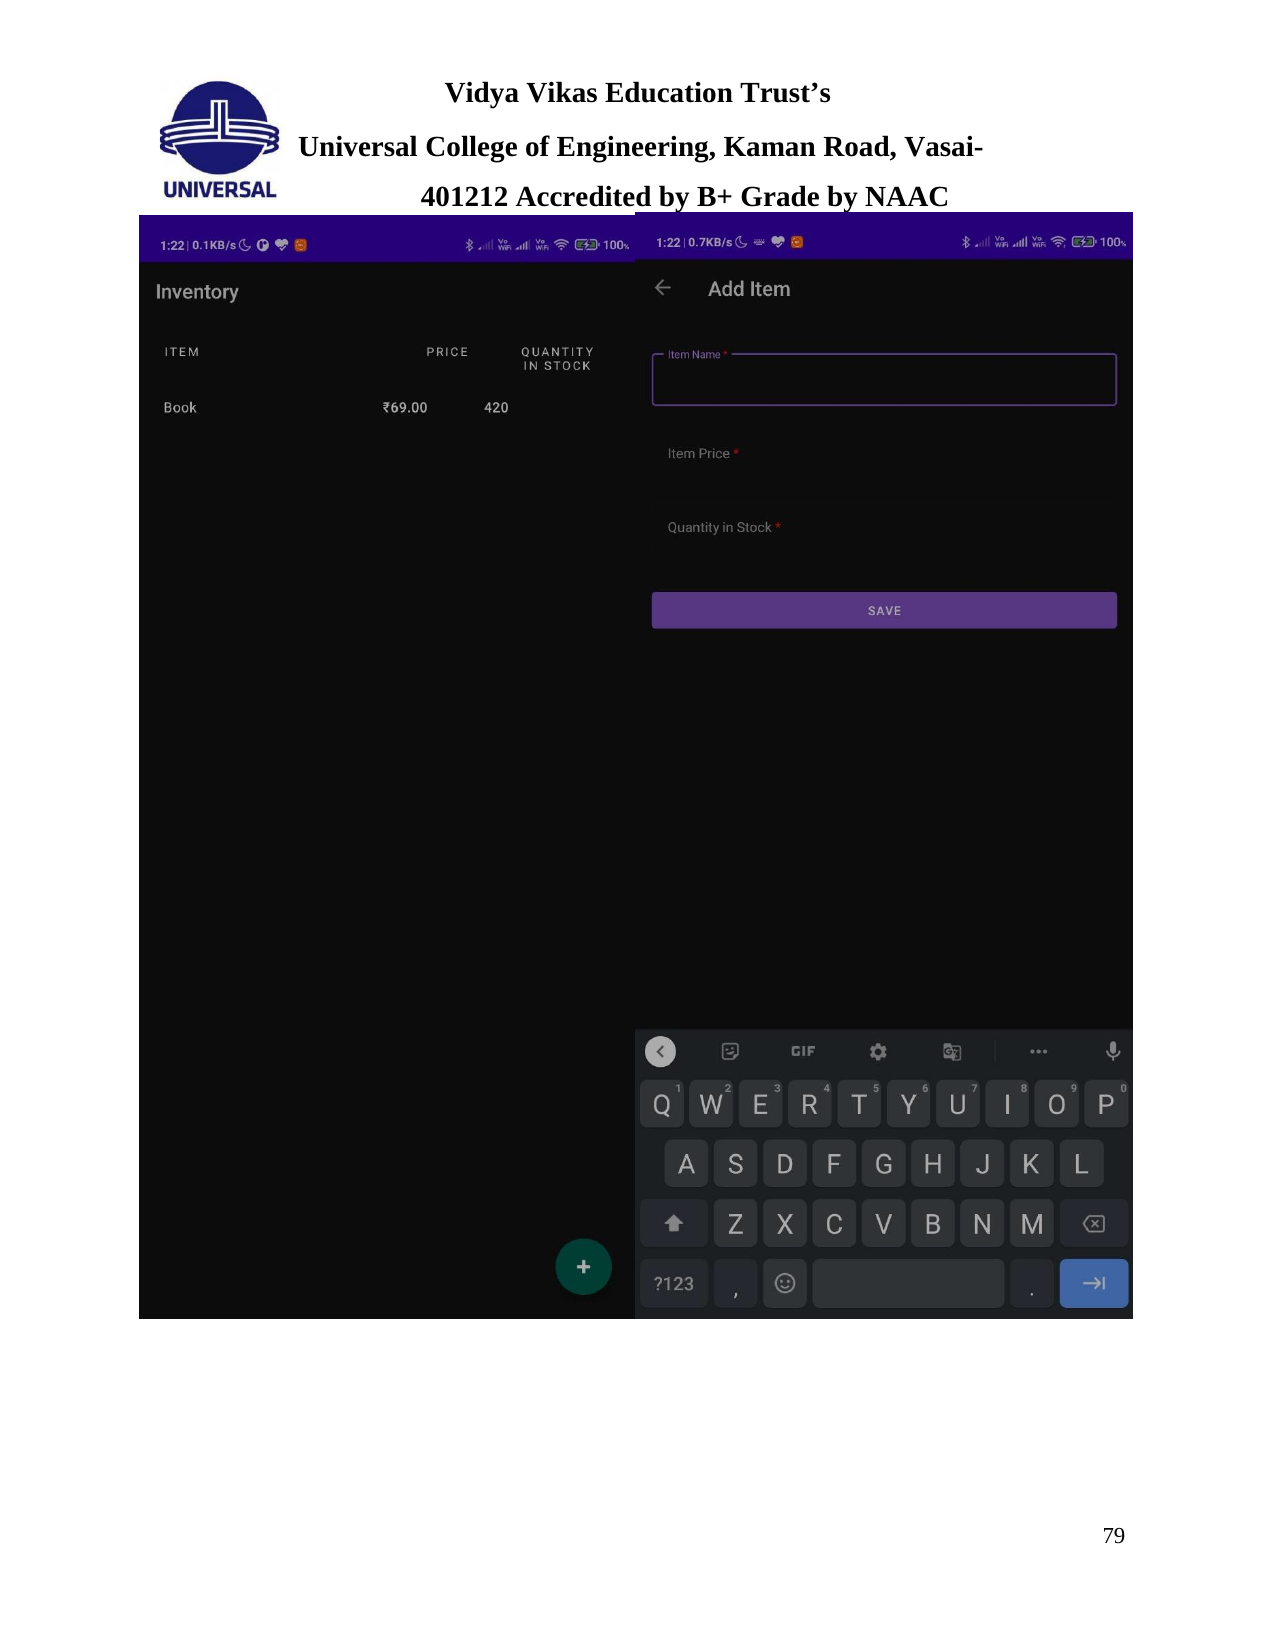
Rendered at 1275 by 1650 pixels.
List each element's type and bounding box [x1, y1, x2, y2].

picture [159, 75, 285, 200]
picture [139, 212, 1133, 1319]
